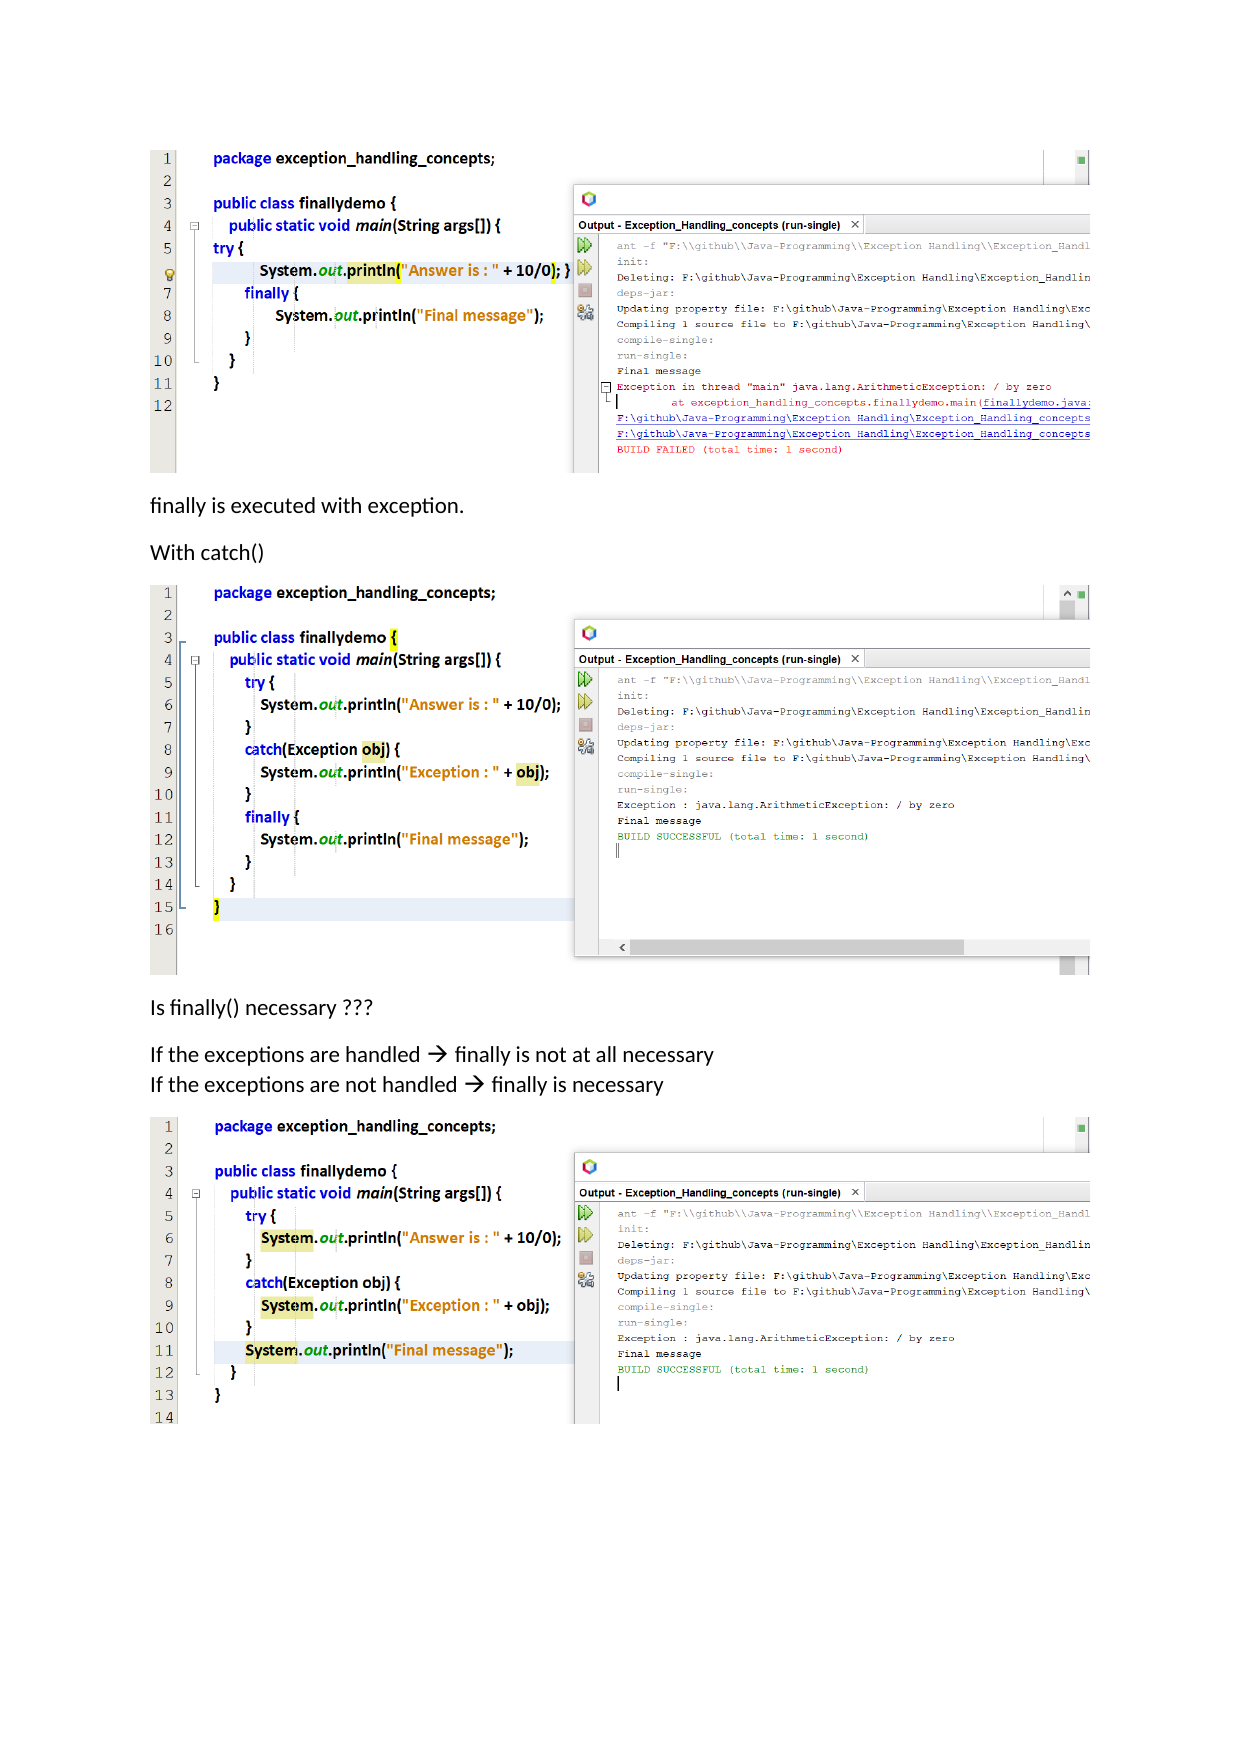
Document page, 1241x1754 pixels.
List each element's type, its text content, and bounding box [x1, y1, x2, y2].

text Is finally() necessary ??? [150, 993, 1090, 1021]
picture [150, 585, 1091, 975]
text If the exceptions are handled finally is not at all necessary If the exceptions are not handled finally is necessary [150, 1040, 1090, 1098]
picture [150, 150, 1091, 473]
picture [150, 1117, 1091, 1424]
text With catch() [150, 538, 1090, 566]
text finally is executed with exception. [150, 491, 1090, 519]
